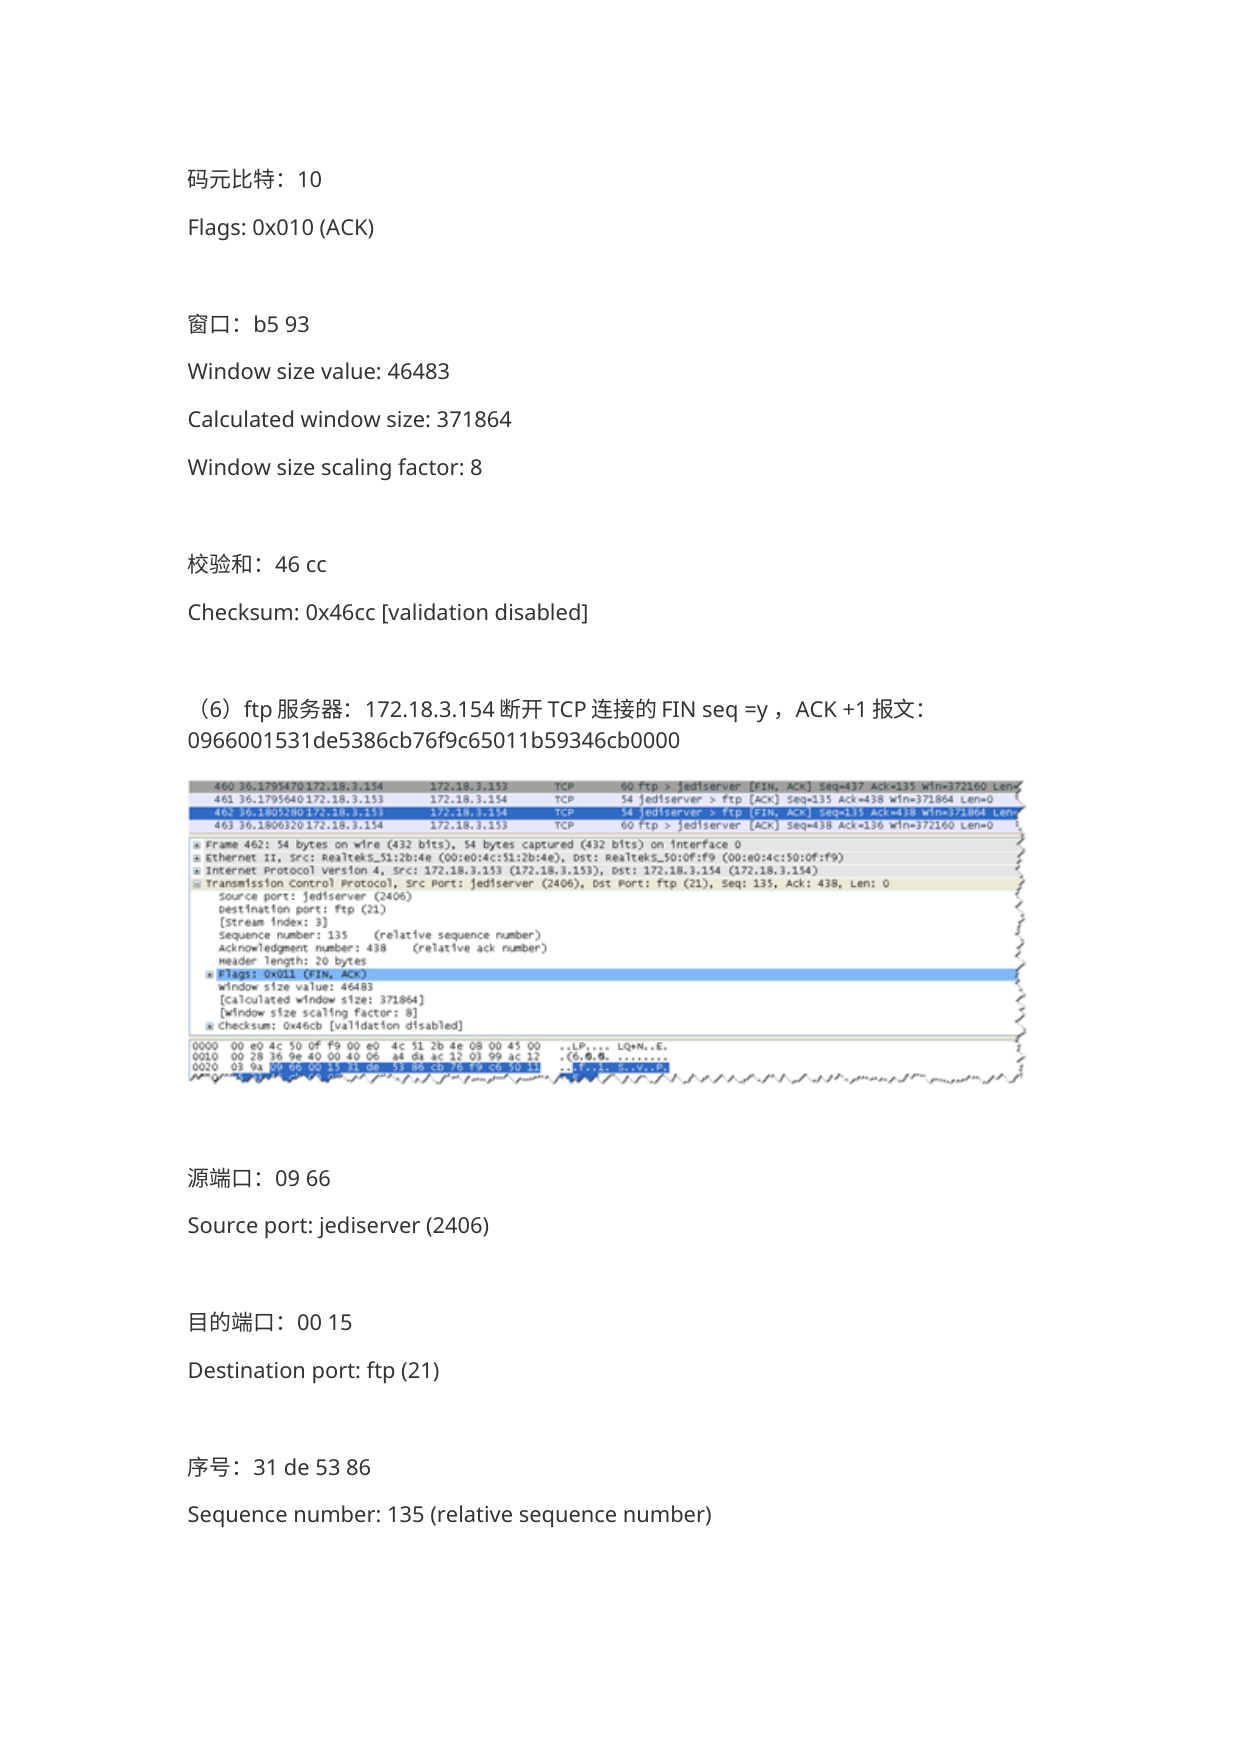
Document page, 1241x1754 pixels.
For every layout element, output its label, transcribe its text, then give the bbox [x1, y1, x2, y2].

text 0966001531de5386cb76f9c65011b59346cb0000 [187, 724, 1053, 756]
text 序号：31 de 53 86 [187, 1449, 1053, 1482]
text Sequence number: 135 (relative sequence number) [187, 1498, 1053, 1530]
text Flags: 0x010 (ACK) [187, 210, 1053, 243]
text Calculated window size: 371864 [187, 403, 1053, 435]
text Source port: jediserver (2406) [187, 1209, 1053, 1241]
text 目的端口：00 15 [187, 1305, 1053, 1338]
text Checksum: 0x46cc [validation disabled] [187, 595, 1053, 628]
text 码元比特：10 [187, 162, 1053, 194]
text 校验和：46 cc [187, 547, 1053, 579]
text Destination port: ftp (21) [187, 1353, 1053, 1386]
text 窗口：b5 93 [187, 306, 1053, 339]
picture [187, 778, 1033, 1091]
text Window size scaling factor: 8 [187, 451, 1053, 483]
text （6）ftp服务器：172.18.3.154断开TCP连接的FIN seq =y ，ACK +1报文： [187, 691, 1053, 724]
text 源端口：09 66 [187, 1161, 1053, 1193]
text Window size value: 46483 [187, 354, 1053, 387]
